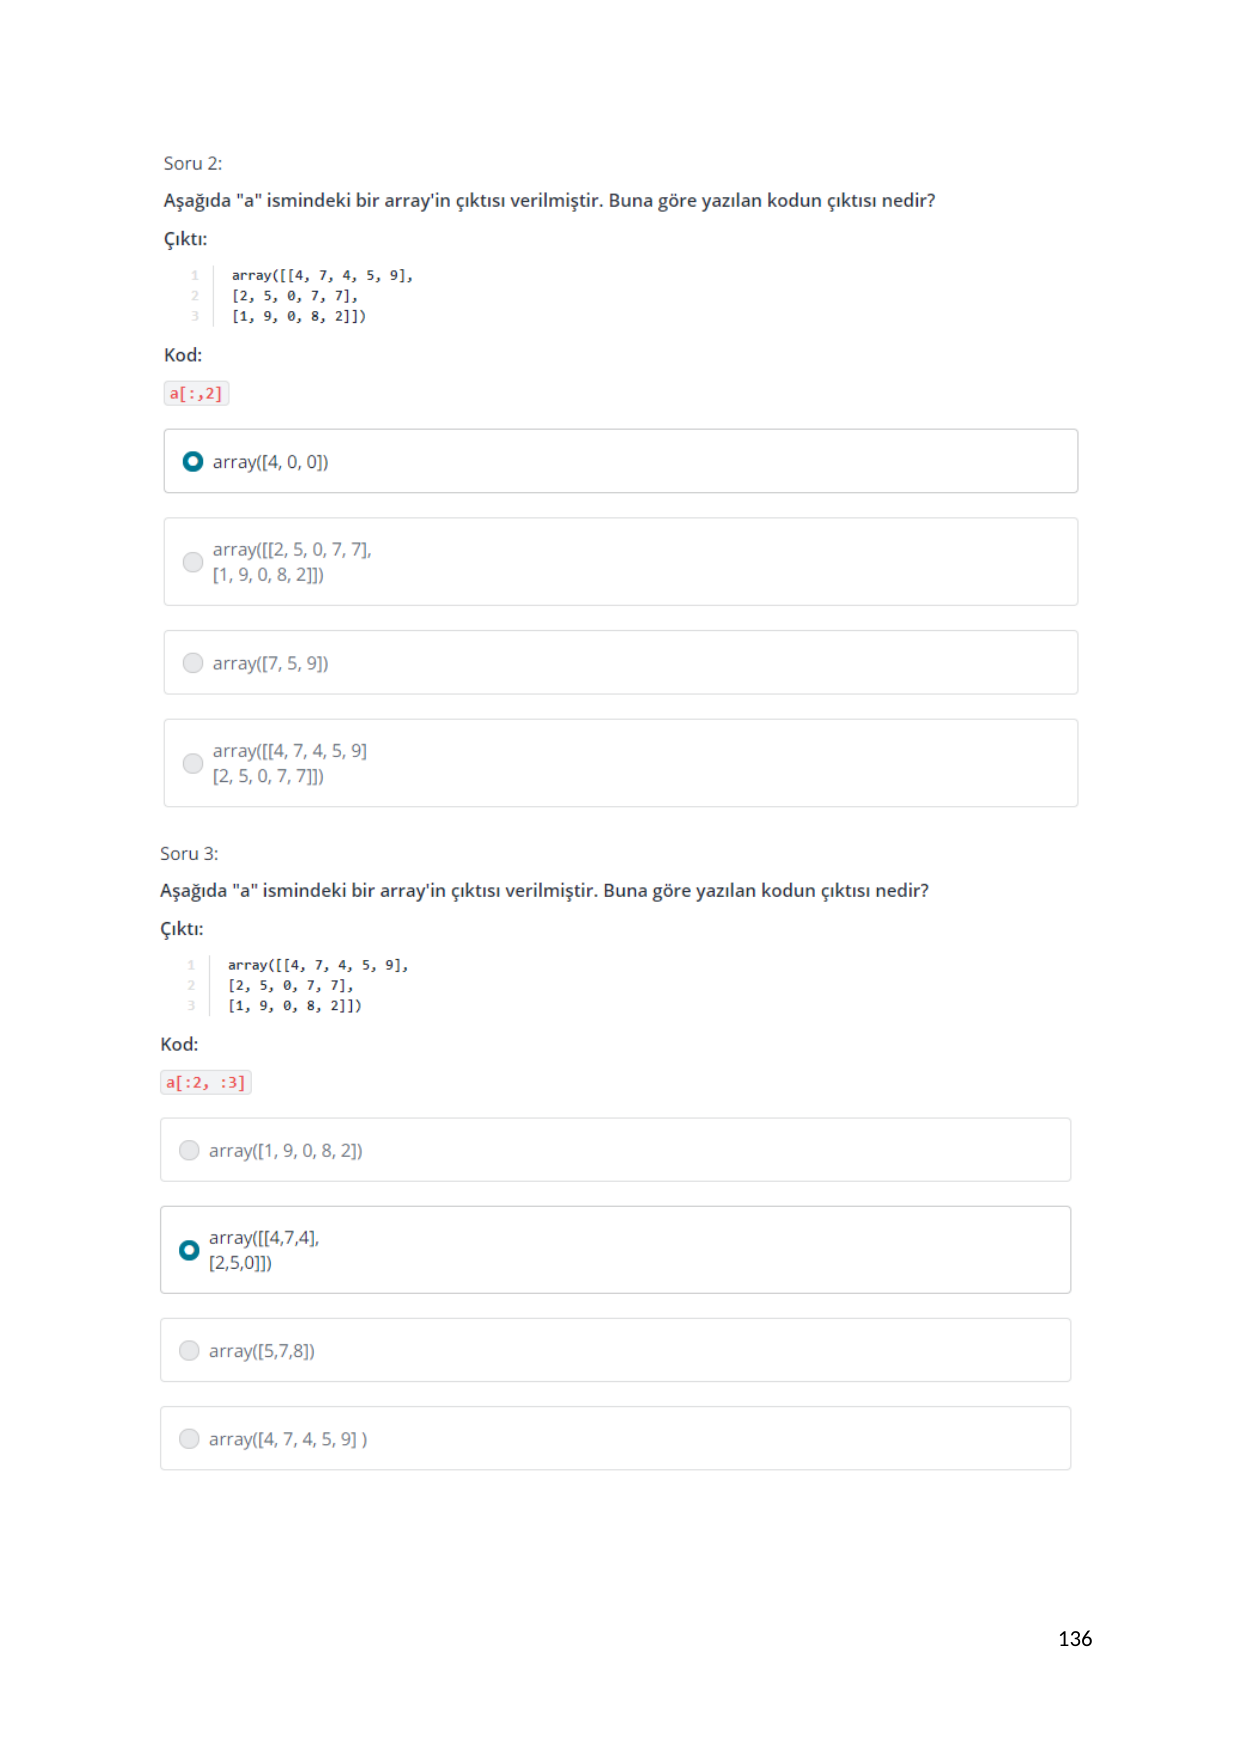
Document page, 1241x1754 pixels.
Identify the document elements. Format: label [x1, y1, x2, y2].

picture [147, 147, 1093, 817]
picture [147, 835, 1093, 1480]
